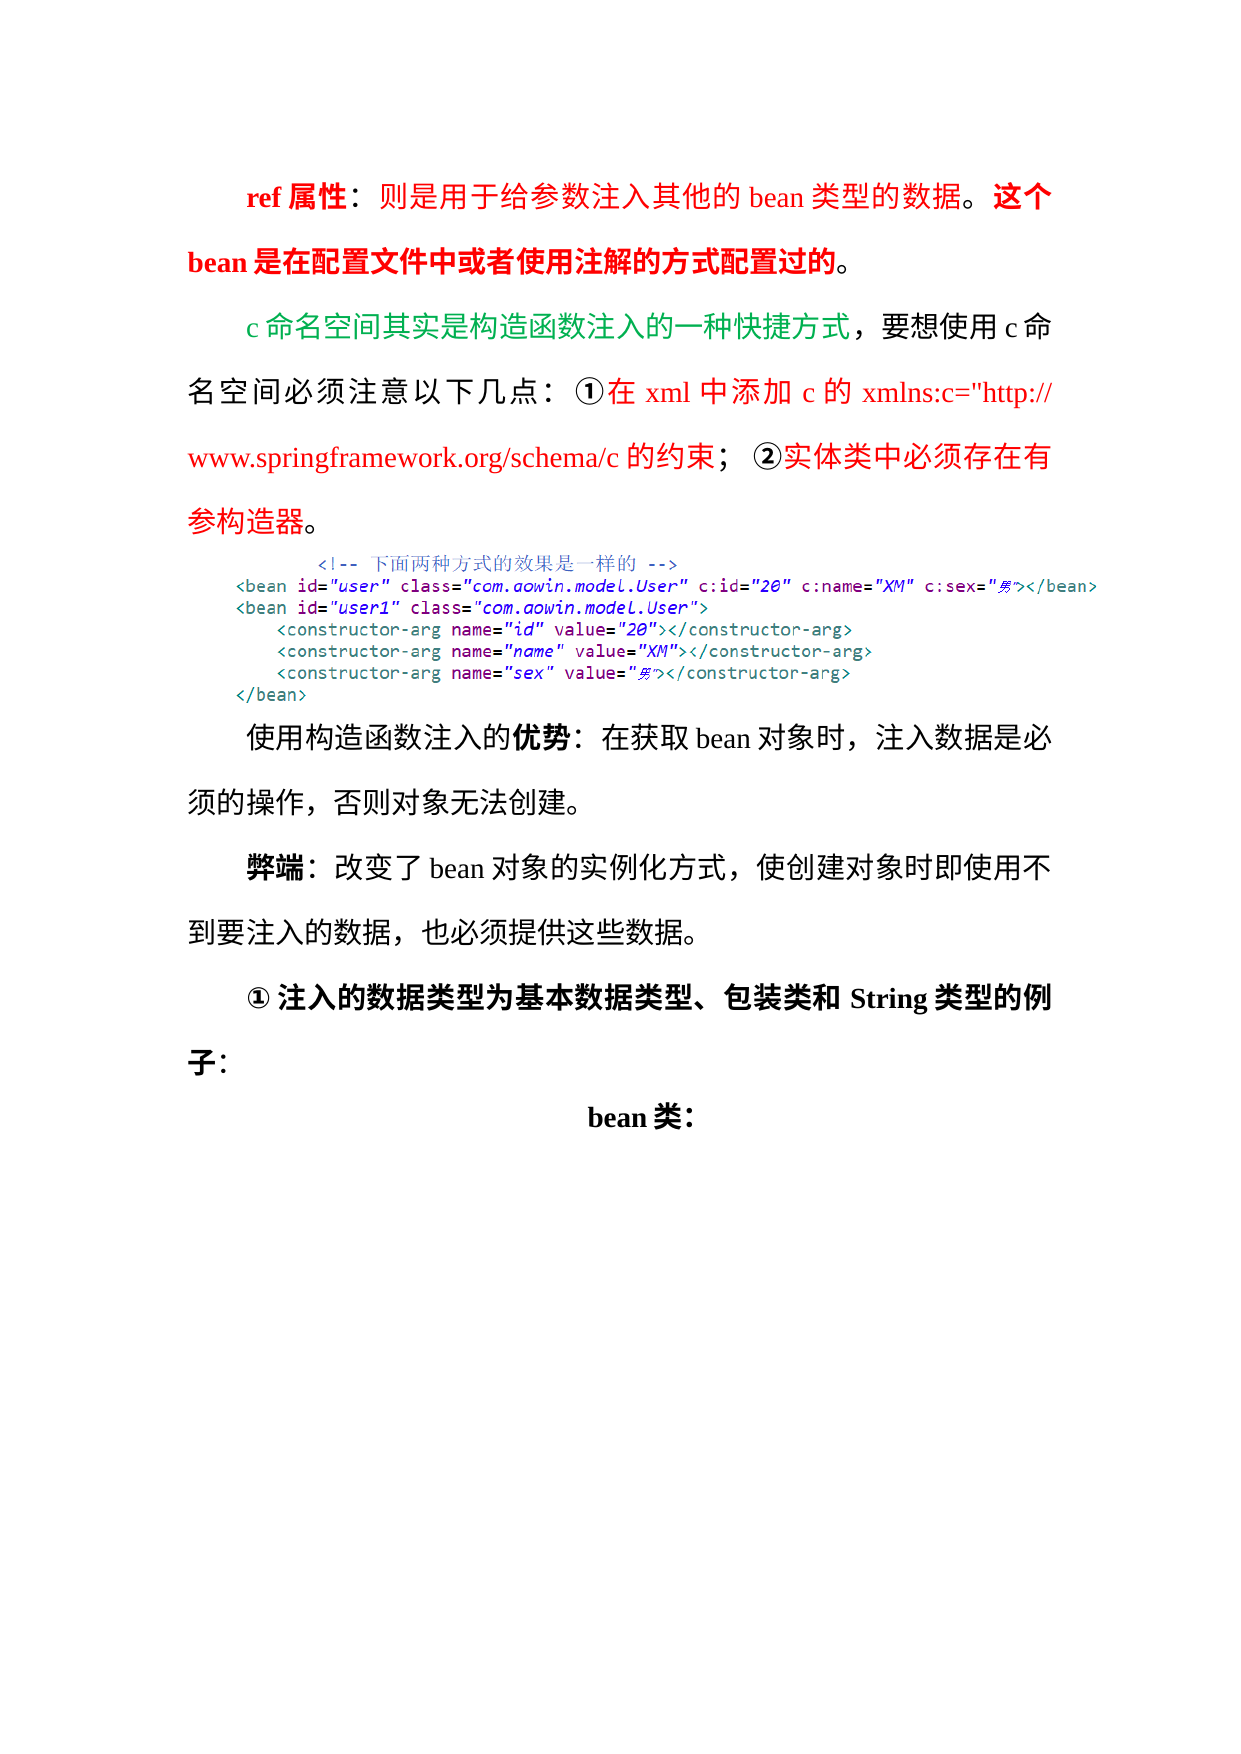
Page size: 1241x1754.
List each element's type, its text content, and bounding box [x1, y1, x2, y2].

text 弊端：改变了bean对象的实例化方式，使创建对象时即使用不到要注入的数据，也必须提供这些数据。 [187, 833, 1053, 963]
picture [231, 552, 1097, 704]
text bean类： [187, 1093, 1053, 1136]
text c命名空间其实是构造函数注入的一种快捷方式，要想使用c命名空间必须注意以下几点：①在xml中添加c的xmlns:c="http://www.springframework.org/schema/c的约束； ②实体类中必须存在有参构造器。 [187, 292, 1053, 552]
text ref属性：则是用于给参数注入其他的bean类型的数据。这个bean是在配置文件中或者使用注解的方式配置过的。 [187, 162, 1053, 292]
text 使用构造函数注入的优势：在获取bean对象时，注入数据是必须的操作，否则对象无法创建。 [187, 703, 1053, 833]
text ①注入的数据类型为基本数据类型、包装类和String类型的例子： [187, 963, 1053, 1093]
